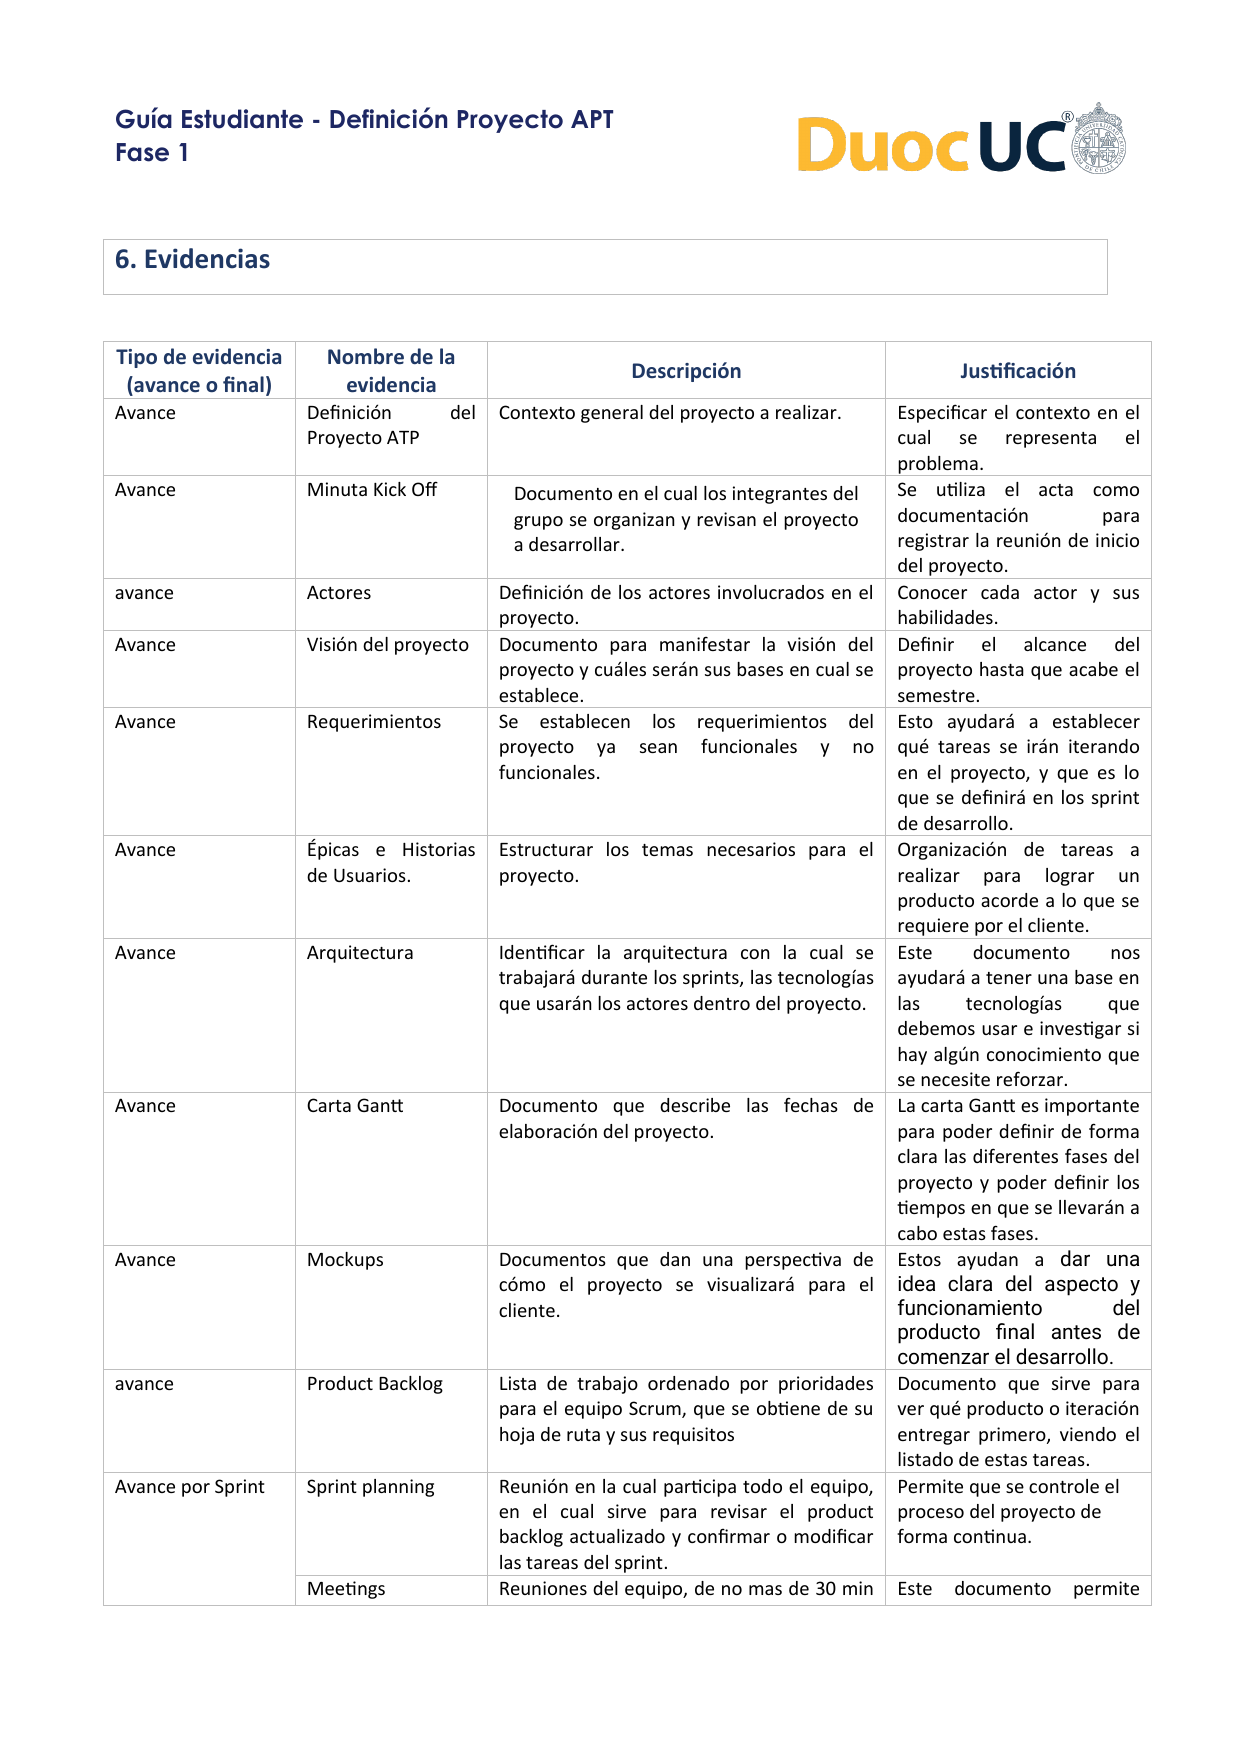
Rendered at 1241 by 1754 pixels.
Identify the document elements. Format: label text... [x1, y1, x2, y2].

table_header 6. Evidencias [104, 240, 1107, 294]
table_cell Especificar el contexto en el cual se representa el problema. [886, 399, 1151, 475]
table_cell Meetings [296, 1576, 487, 1605]
table_cell Avance [104, 939, 295, 1092]
table_cell Carta Gantt [296, 1093, 487, 1245]
table_cell Esto ayudará a establecer qué tareas se irán iterando en el proyecto, y que es lo que se definirá en los sprint de desarrollo. [886, 708, 1151, 835]
table_cell Se establecen los requerimientos del proyecto ya sean funcionales y no funcionales. [488, 708, 885, 835]
table_cell Se utiliza el acta como documentación para registrar la reunión de inicio del proyecto. [886, 476, 1151, 578]
table_cell Definición del Proyecto ATP [296, 399, 487, 475]
table_cell La carta Gantt es importante para poder definir de forma clara las diferentes fases del proyecto y poder definir los tiempos en que se llevarán a cabo estas fases. [886, 1093, 1151, 1245]
table_cell avance [104, 1370, 295, 1472]
table_cell Product Backlog [296, 1370, 487, 1472]
table_header Descripción [488, 342, 885, 398]
table_cell Organización de tareas a realizar para lograr un producto acorde a lo que se requiere por el cliente. [886, 836, 1151, 938]
picture [798, 102, 1126, 174]
table_cell Avance por Sprint [104, 1473, 295, 1605]
table_cell Contexto general del proyecto a realizar. [488, 399, 885, 475]
table_header Justificación [886, 342, 1151, 398]
table_cell Lista de trabajo ordenado por prioridades para el equipo Scrum, que se obtiene de su hoja de ruta y sus requisitos [488, 1370, 885, 1472]
table_cell Conocer cada actor y sus habilidades. [886, 579, 1151, 630]
table_cell Avance [104, 708, 295, 835]
table_cell Este documento permite dejar un registro y un control del trabajo de cada integrante. [886, 1576, 1151, 1605]
table_cell Avance [104, 1093, 295, 1245]
table_cell Requerimientos [296, 708, 487, 835]
table_cell Documento que describe las fechas de elaboración del proyecto. [488, 1093, 885, 1245]
table_cell Épicas e Historias de Usuarios. [296, 836, 487, 938]
table_header Nombre de la evidencia [296, 342, 487, 398]
table_cell Mockups [296, 1246, 487, 1369]
table_cell Avance [104, 476, 295, 578]
table_cell Documento que sirve para ver qué producto o iteración entregar primero, viendo el listado de estas tareas. [886, 1370, 1151, 1472]
table_cell Minuta Kick Off [296, 476, 487, 578]
table_cell Este documento nos ayudará a tener una base en las tecnologías que debemos usar e investigar si hay algún conocimiento que se necesite reforzar. [886, 939, 1151, 1092]
table_cell Documentos que dan una perspectiva de cómo el proyecto se visualizará para el cliente. [488, 1246, 885, 1369]
table_cell Definir el alcance del proyecto hasta que acabe el semestre. [886, 631, 1151, 707]
table_cell Avance [104, 836, 295, 938]
table_cell Visión del proyecto [296, 631, 487, 707]
table_cell Avance [104, 631, 295, 707]
table_cell Actores [296, 579, 487, 630]
table_cell Identificar la arquitectura con la cual se trabajará durante los sprints, las tecnologías que usarán los actores dentro del proyecto. [488, 939, 885, 1092]
table_cell Avance [104, 1246, 295, 1369]
table_cell avance [104, 579, 295, 630]
table_cell Reunión en la cual participa todo el equipo, en el cual sirve para revisar el product backlog actualizado y confirmar o modificar las tareas del sprint. [488, 1473, 885, 1574]
table_cell Documento en el cual los integrantes del grupo se organizan y revisan el proyecto a desarrollar. [488, 476, 885, 578]
table_cell Arquitectura [296, 939, 487, 1092]
table_cell Estructurar los temas necesarios para el proyecto. [488, 836, 885, 938]
table_cell Permite que se controle el proceso del proyecto de forma continua. [886, 1473, 1151, 1574]
table_cell Estos ayudan a dar una idea clara del aspecto y funcionamiento del producto final antes de comenzar el desarrollo. [886, 1246, 1151, 1369]
table_cell Documento para manifestar la visión del proyecto y cuáles serán sus bases en cual se establece. [488, 631, 885, 707]
table_cell Reuniones del equipo, de no mas de 30 min para ver el progreso del proyecto y ver tareas se vienen dependiendo el sprint [488, 1576, 885, 1605]
table_header Tipo de evidencia (avance o final) [104, 342, 295, 398]
table_cell Definición de los actores involucrados en el proyecto. [488, 579, 885, 630]
table_cell Sprint planning [296, 1473, 487, 1574]
table_cell Avance [104, 399, 295, 475]
